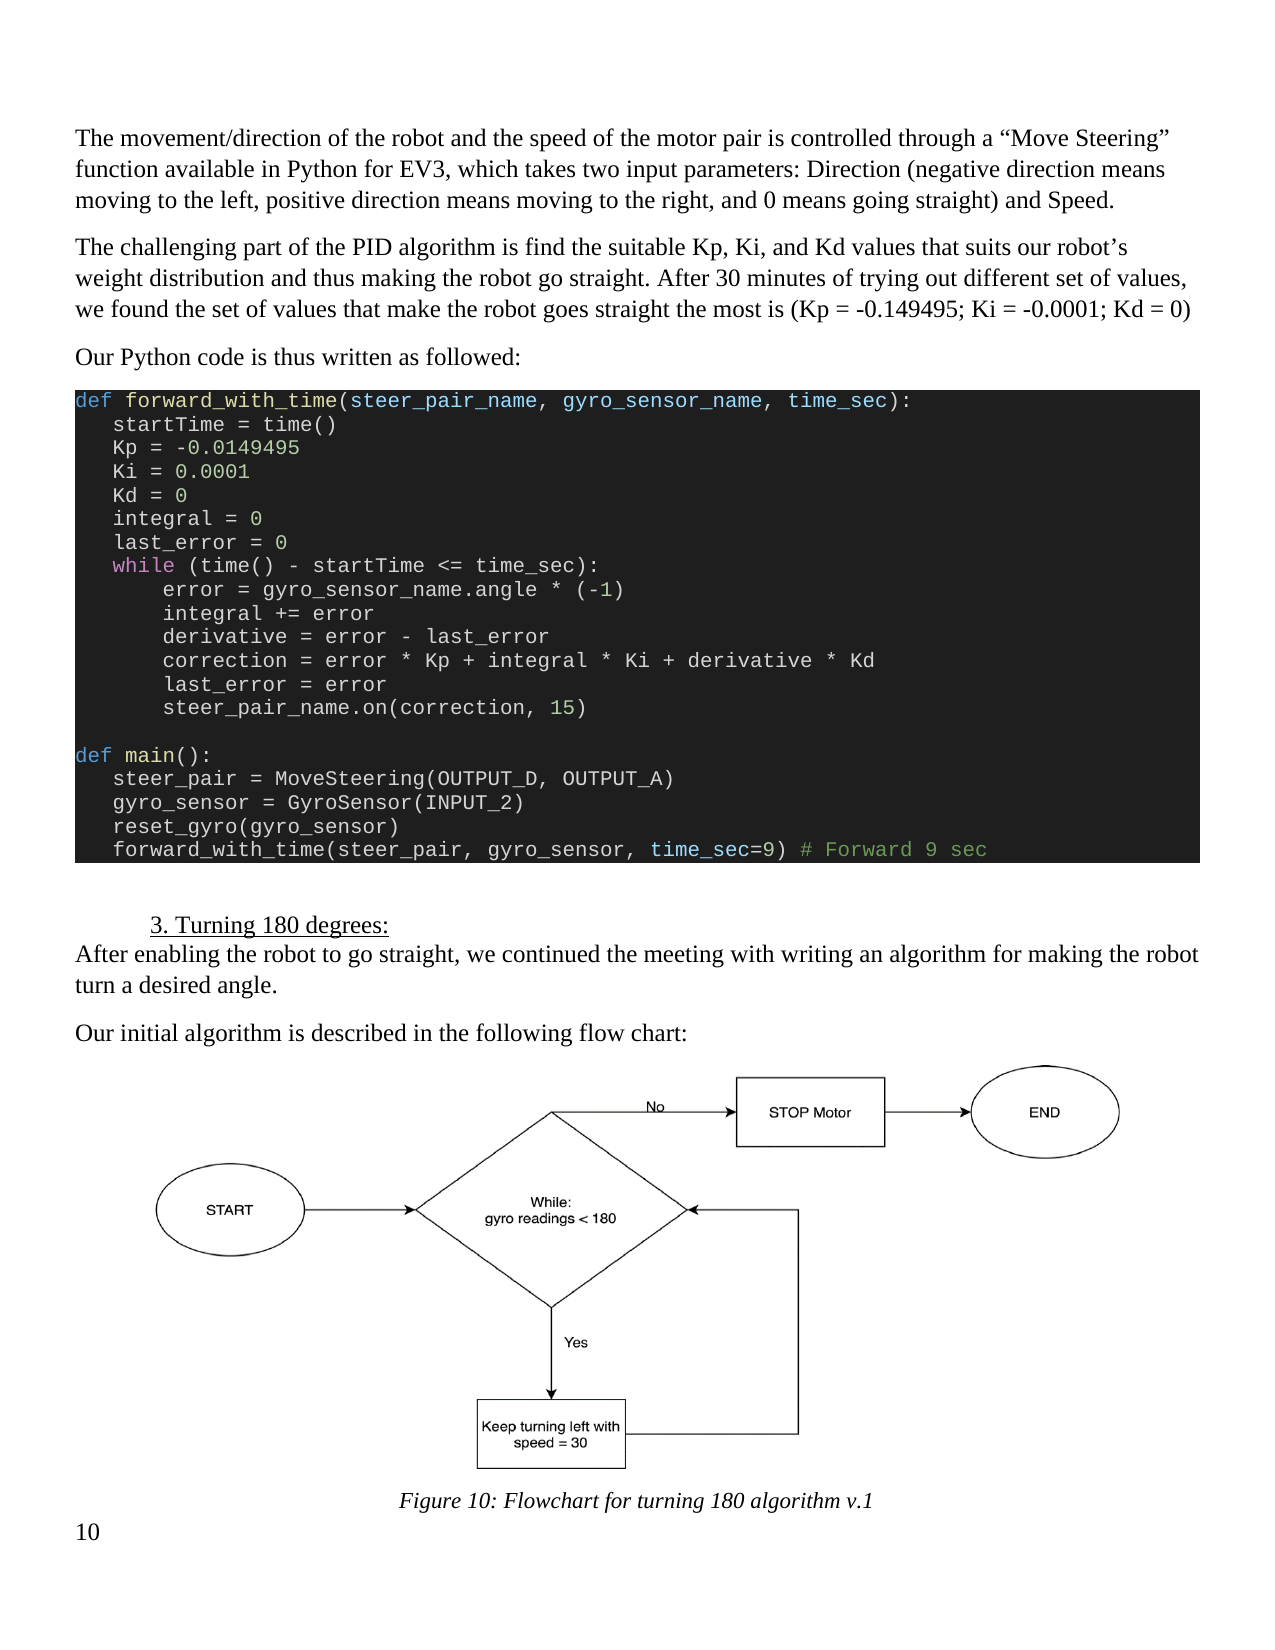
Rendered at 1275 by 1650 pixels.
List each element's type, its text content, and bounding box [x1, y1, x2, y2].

text Our Python code is thus written as followed: [75, 342, 1200, 371]
text gyro_sensor = GyroSensor(INPUT_2) [75, 792, 1200, 816]
text Kp = -0.0149495 [75, 437, 1200, 461]
picture [155, 1065, 1120, 1469]
text last_error = error [75, 674, 1200, 697]
text Our initial algorithm is described in the following flow chart: [75, 1018, 1200, 1047]
text def main(): [75, 745, 1200, 768]
text steer_pair_name.on(correction, 15) [75, 697, 1200, 721]
text startTime = time() [75, 414, 1200, 437]
text error = gyro_sensor_name.angle * (-1) [75, 579, 1200, 603]
text derivative = error - last_error [75, 626, 1200, 650]
text while (time() - startTime <= time_sec): [75, 556, 1200, 579]
text Kd = 0 [75, 484, 1200, 508]
text After enabling the robot to go straight, we continued the meeting with writing an algorithm for making the robot turn a desired angle. [75, 939, 1200, 999]
text forward_with_time(steer_pair, gyro_sensor, time_sec=9) # Forward 9 sec [75, 839, 1200, 863]
text steer_pair = MoveSteering(OUTPUT_D, OUTPUT_A) [75, 768, 1200, 792]
text integral += error [75, 603, 1200, 626]
text The movement/direction of the robot and the speed of the motor pair is controlled through a “Move Steering” function available in Python for EV3, which takes two input parameters: Direction (negative direction means moving to the left, positive direction means moving to the right, and 0 means going straight) and Speed. [75, 123, 1200, 213]
text The challenging part of the PID algorithm is find the suitable Kp, Ki, and Kd values that suits our robot’s weight distribution and thus making the robot go straight. After 30 minutes of trying out different set of values, we found the set of values that make the robot goes straight the most is (Kp = -0.149495; Ki = -0.0001; Kd = 0) [75, 232, 1200, 323]
subtitle 3. Turning 180 degrees: [75, 911, 1200, 939]
text last_error = 0 [75, 532, 1200, 556]
text correction = error * Kp + integral * Ki + derivative * Kd [75, 650, 1200, 674]
text reset_gyro(gyro_sensor) [75, 816, 1200, 839]
text integral = 0 [75, 508, 1200, 532]
text Ki = 0.0001 [75, 461, 1200, 484]
text def forward_with_time(steer_pair_name, gyro_sensor_name, time_sec): [75, 390, 1200, 414]
